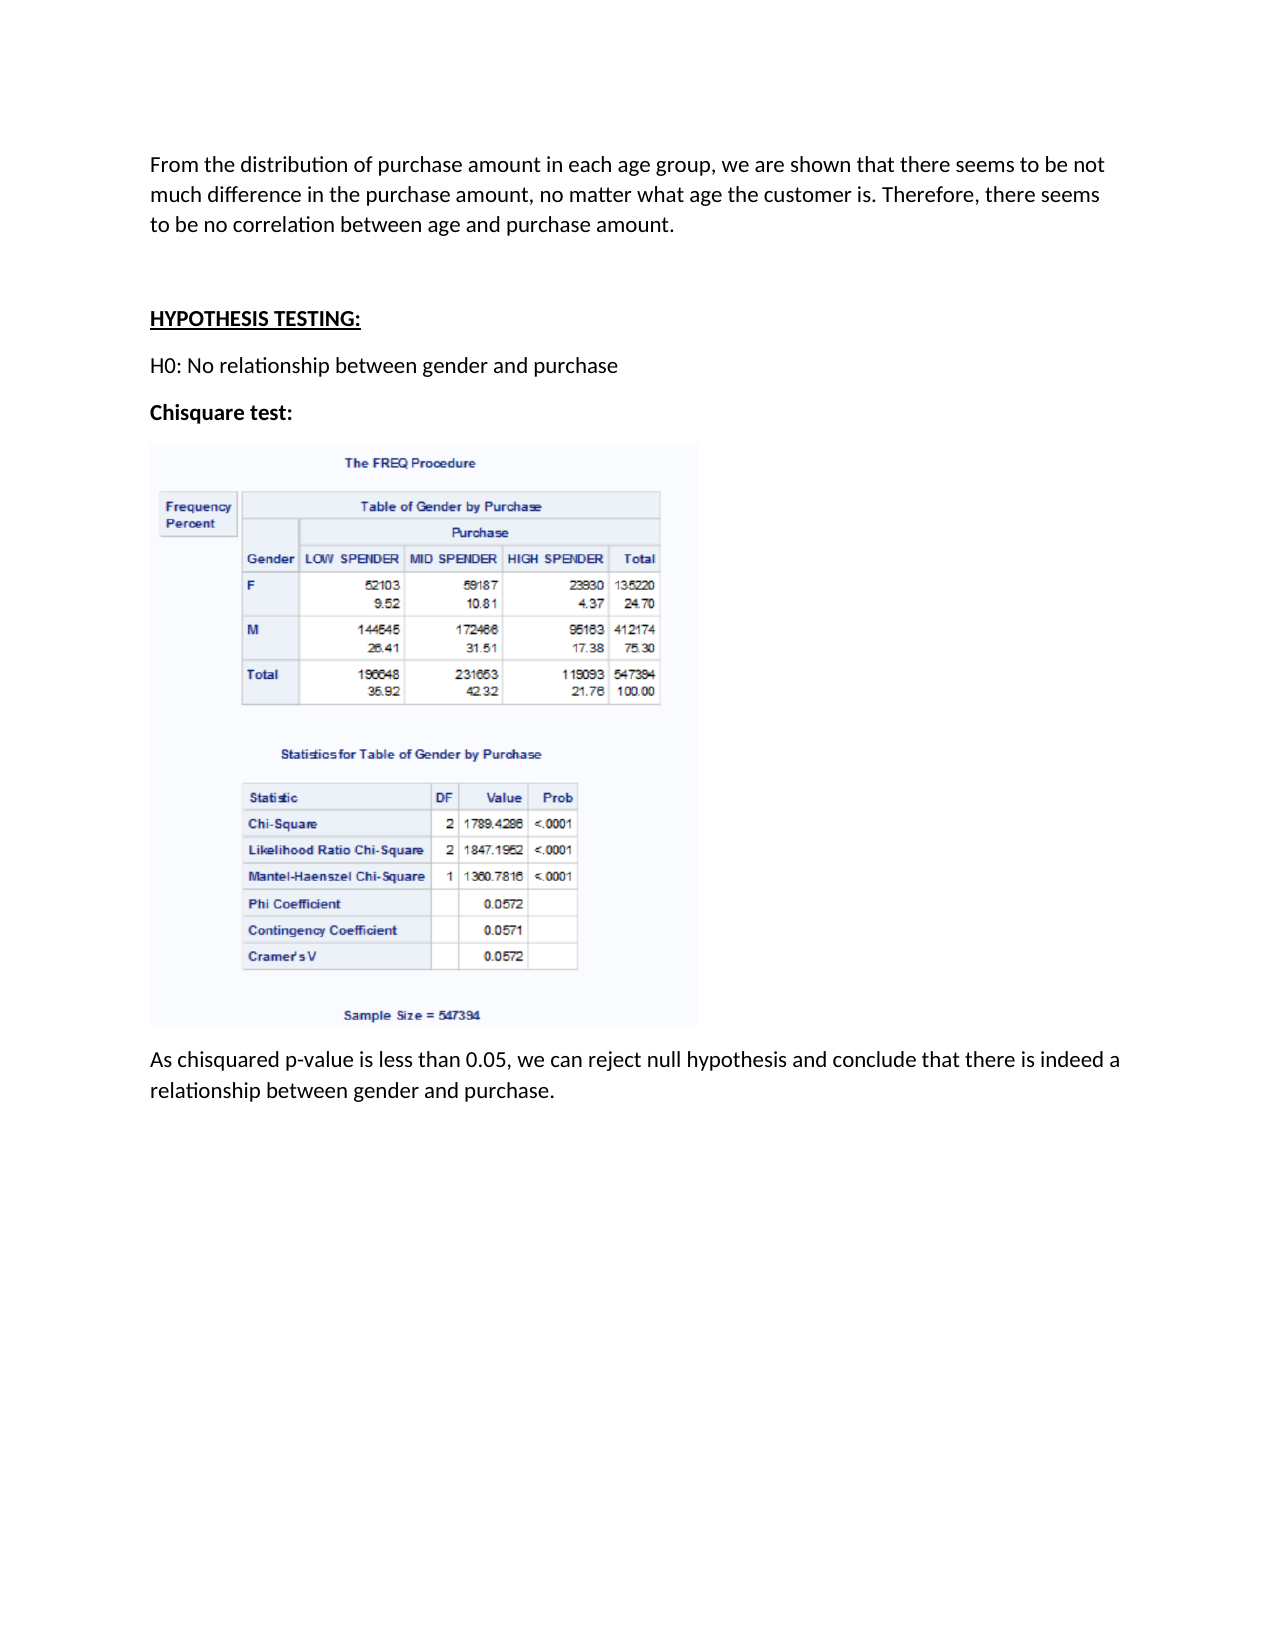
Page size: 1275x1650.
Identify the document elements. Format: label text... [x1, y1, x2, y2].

picture [150, 444, 698, 1027]
text H0: No relationship between gender and purchase [150, 351, 1125, 379]
text HYPOTHESIS TESTING: [150, 304, 1125, 332]
text As chisquared p-value is less than 0.05, we can reject null hypothesis and conclude that there is indeed a relationship between gender and purchase. [150, 1046, 1125, 1104]
text From the distribution of purchase amount in each age group, we are shown that there seems to be not much difference in the purchase amount, no matter what age the customer is. Therefore, there seems to be no correlation between age and purchase amount. [150, 150, 1125, 238]
text Chisquare test: [150, 398, 1125, 426]
